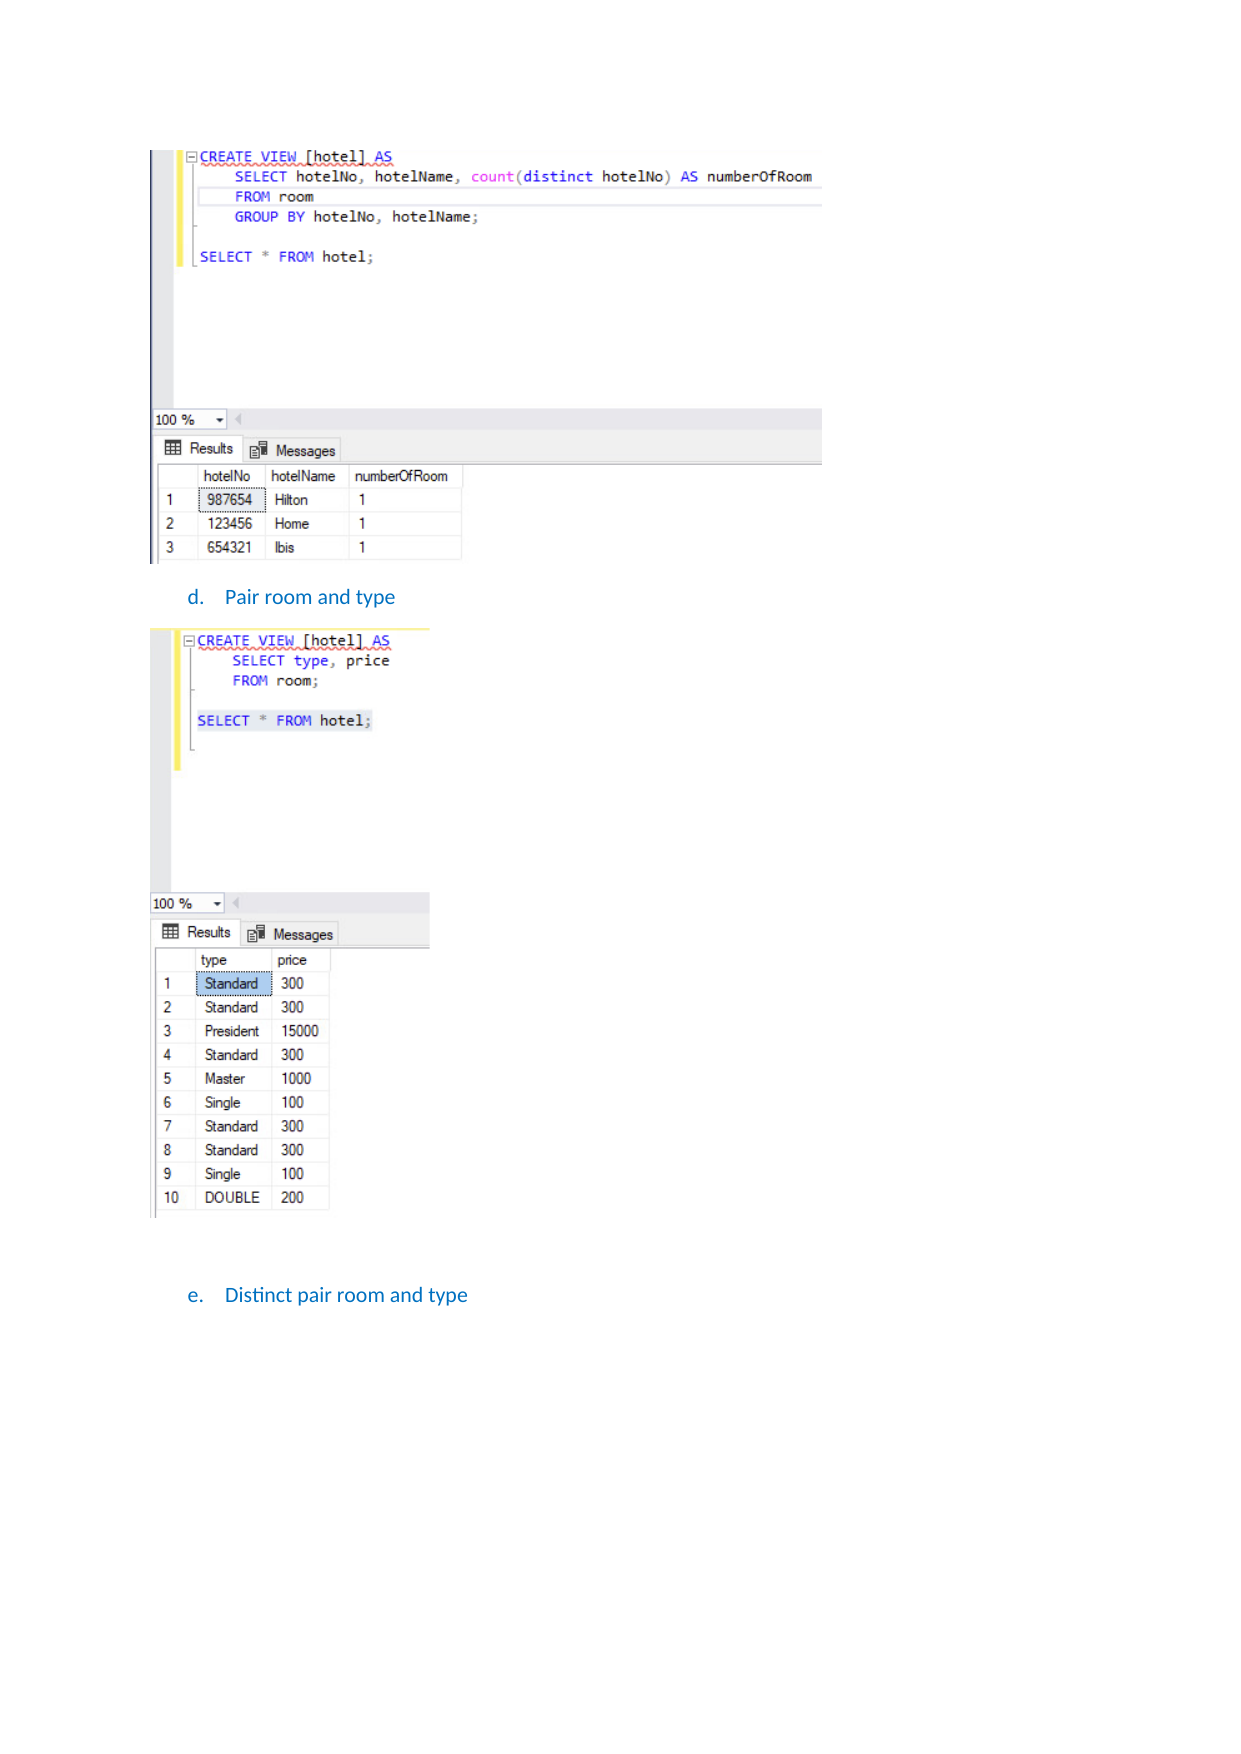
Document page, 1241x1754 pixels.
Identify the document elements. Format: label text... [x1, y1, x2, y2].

picture [150, 628, 430, 1218]
picture [150, 150, 822, 564]
list Pair room and type [187, 583, 1090, 609]
list Distinct pair room and type [187, 1282, 1090, 1308]
